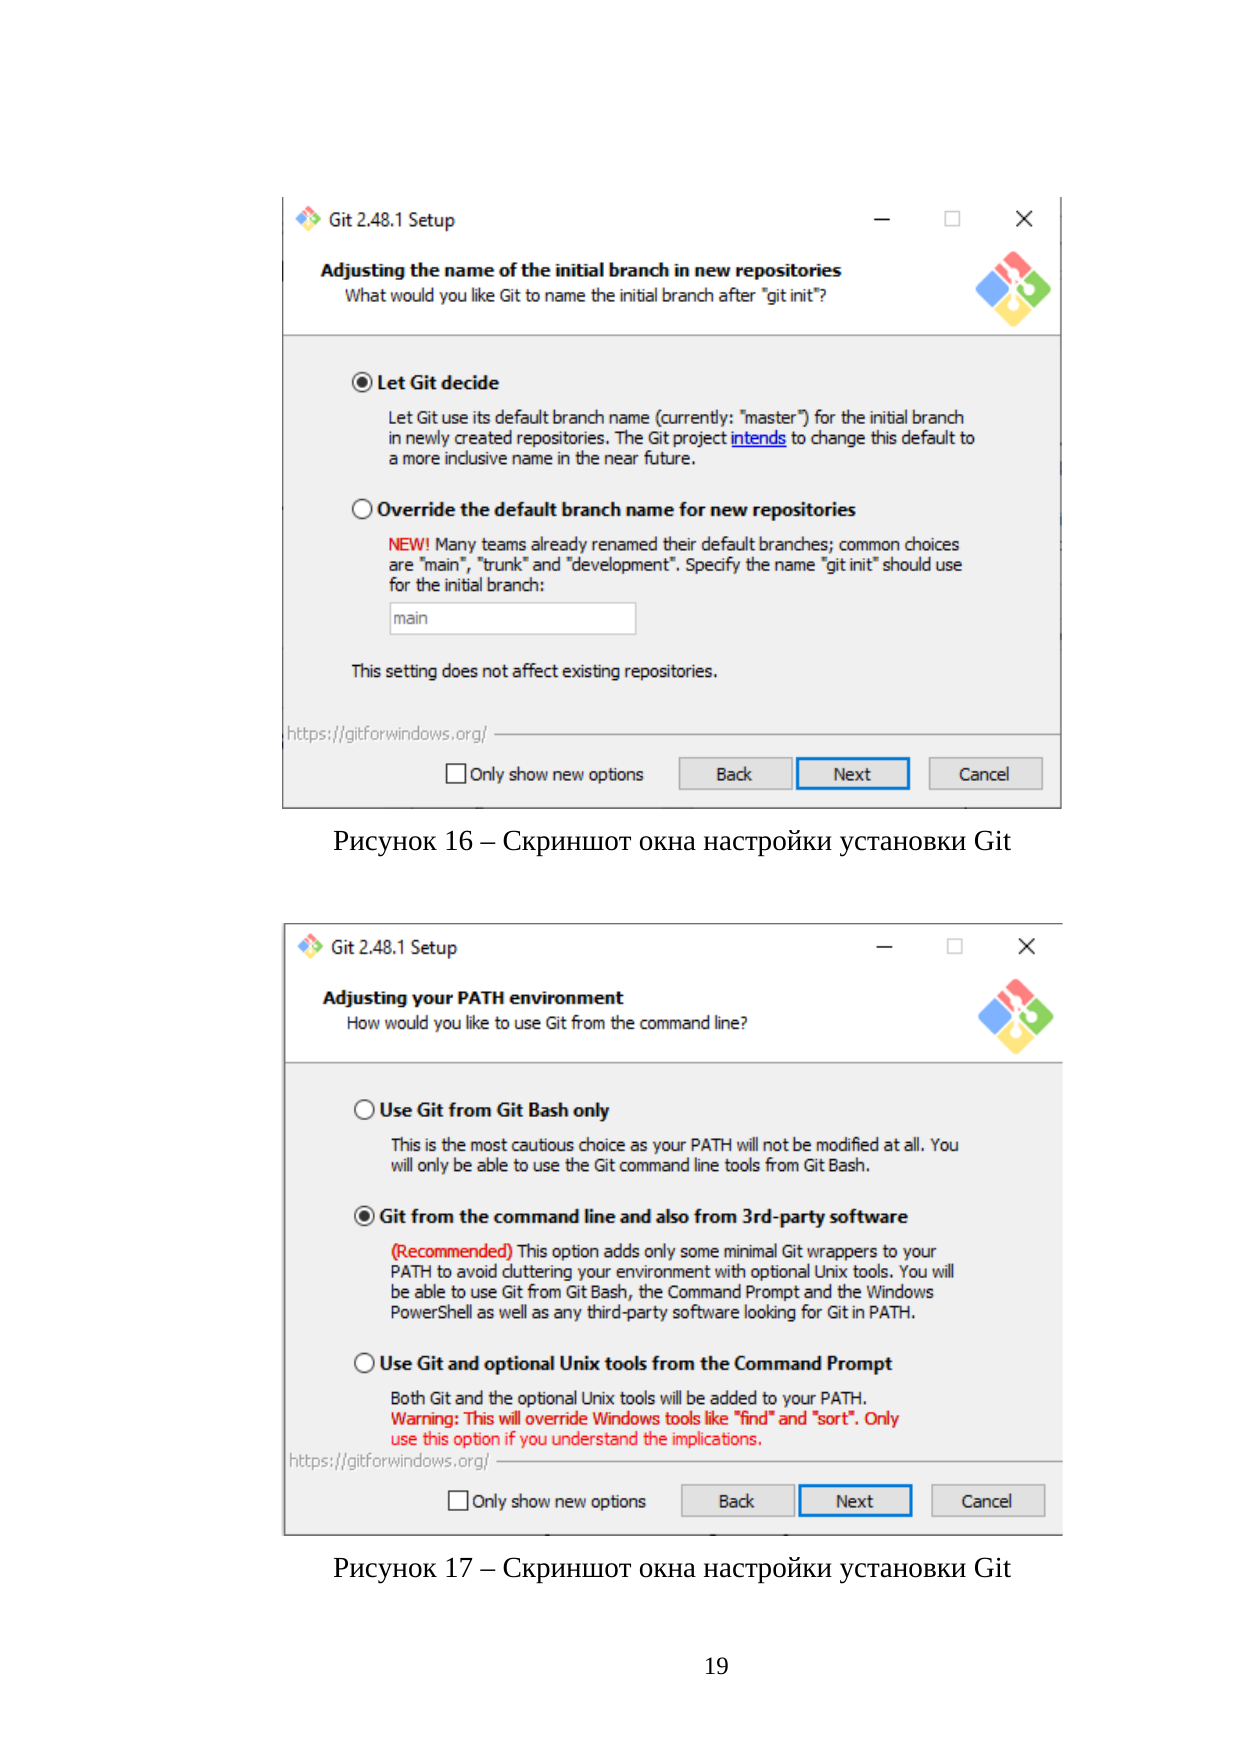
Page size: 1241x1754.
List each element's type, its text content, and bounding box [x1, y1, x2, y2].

text Рисунок 16 – Скриншот окна настройки установки Git [177, 823, 1167, 856]
text Рисунок 17 – Скриншот окна настройки установки Git [177, 1550, 1167, 1584]
picture [282, 197, 1062, 809]
picture [281, 923, 1063, 1536]
